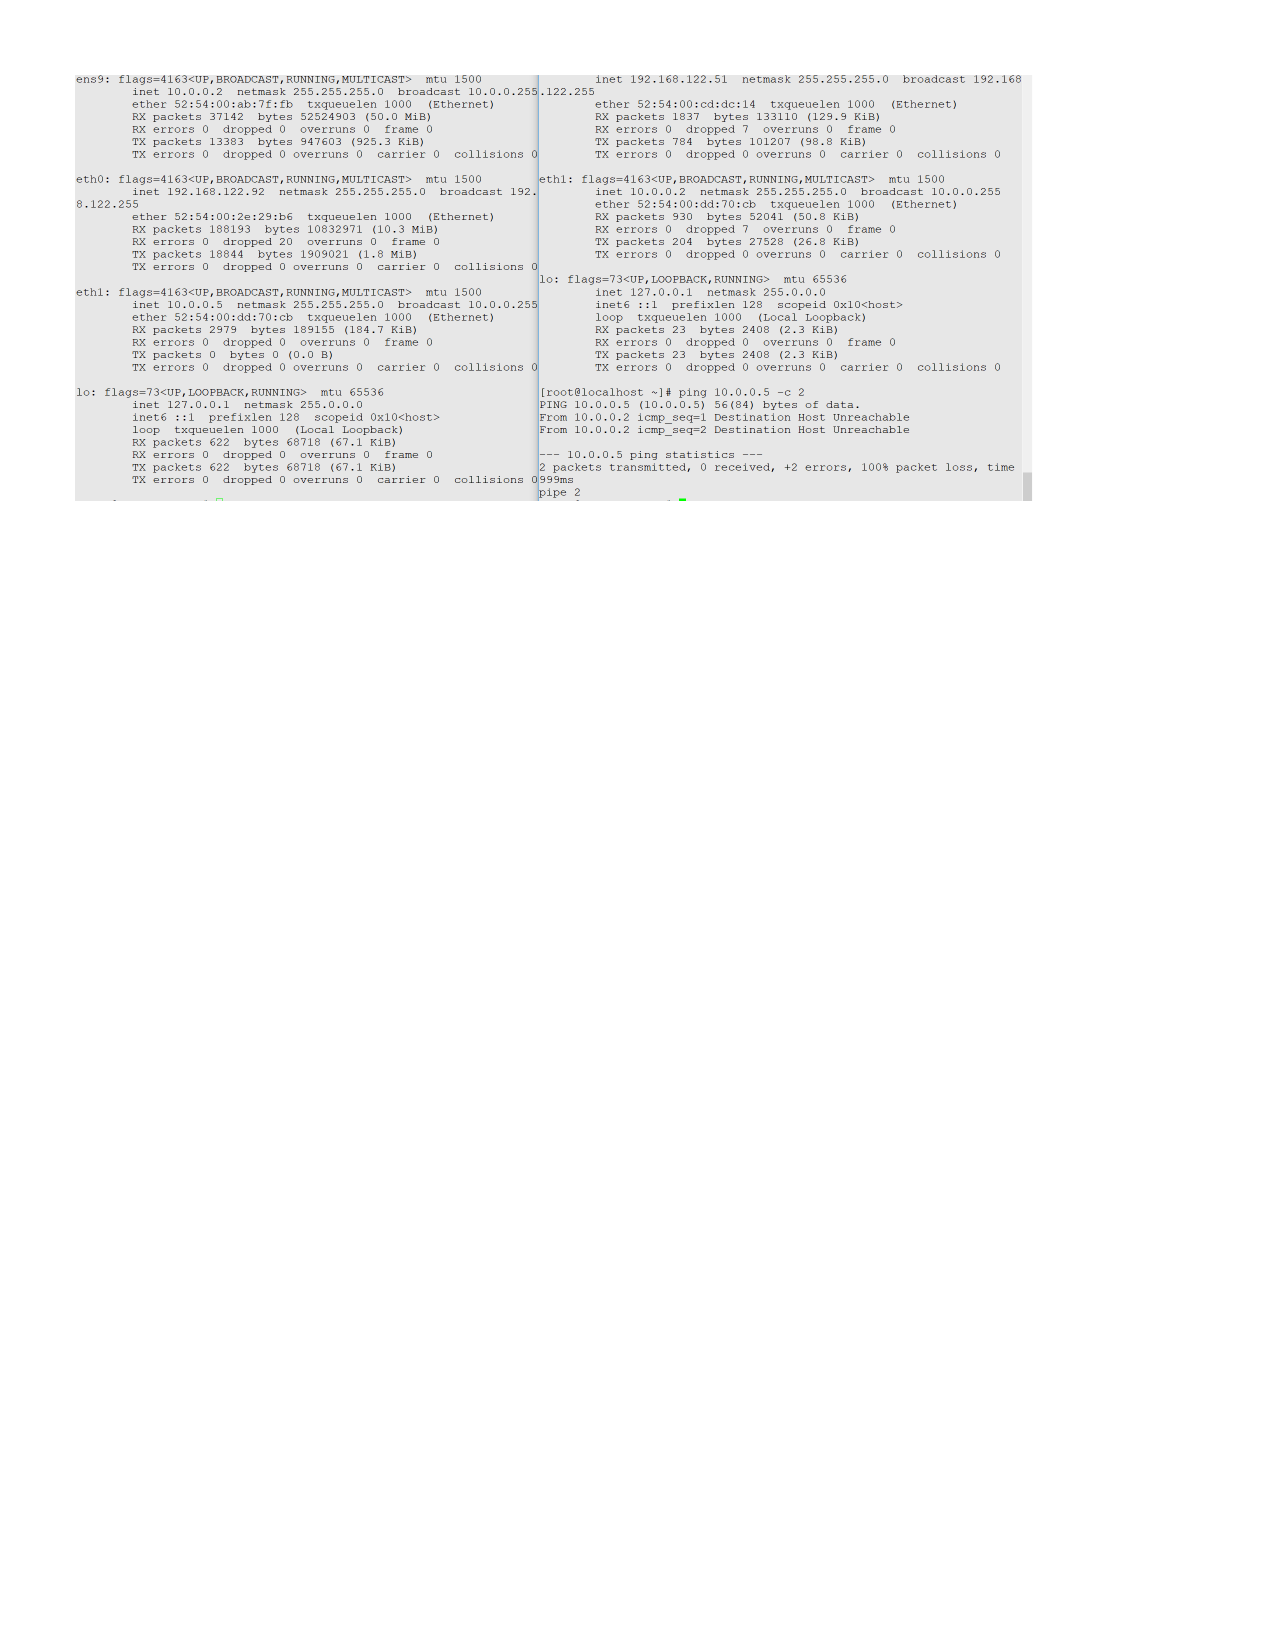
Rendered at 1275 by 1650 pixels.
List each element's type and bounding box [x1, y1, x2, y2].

picture [75, 75, 1033, 501]
